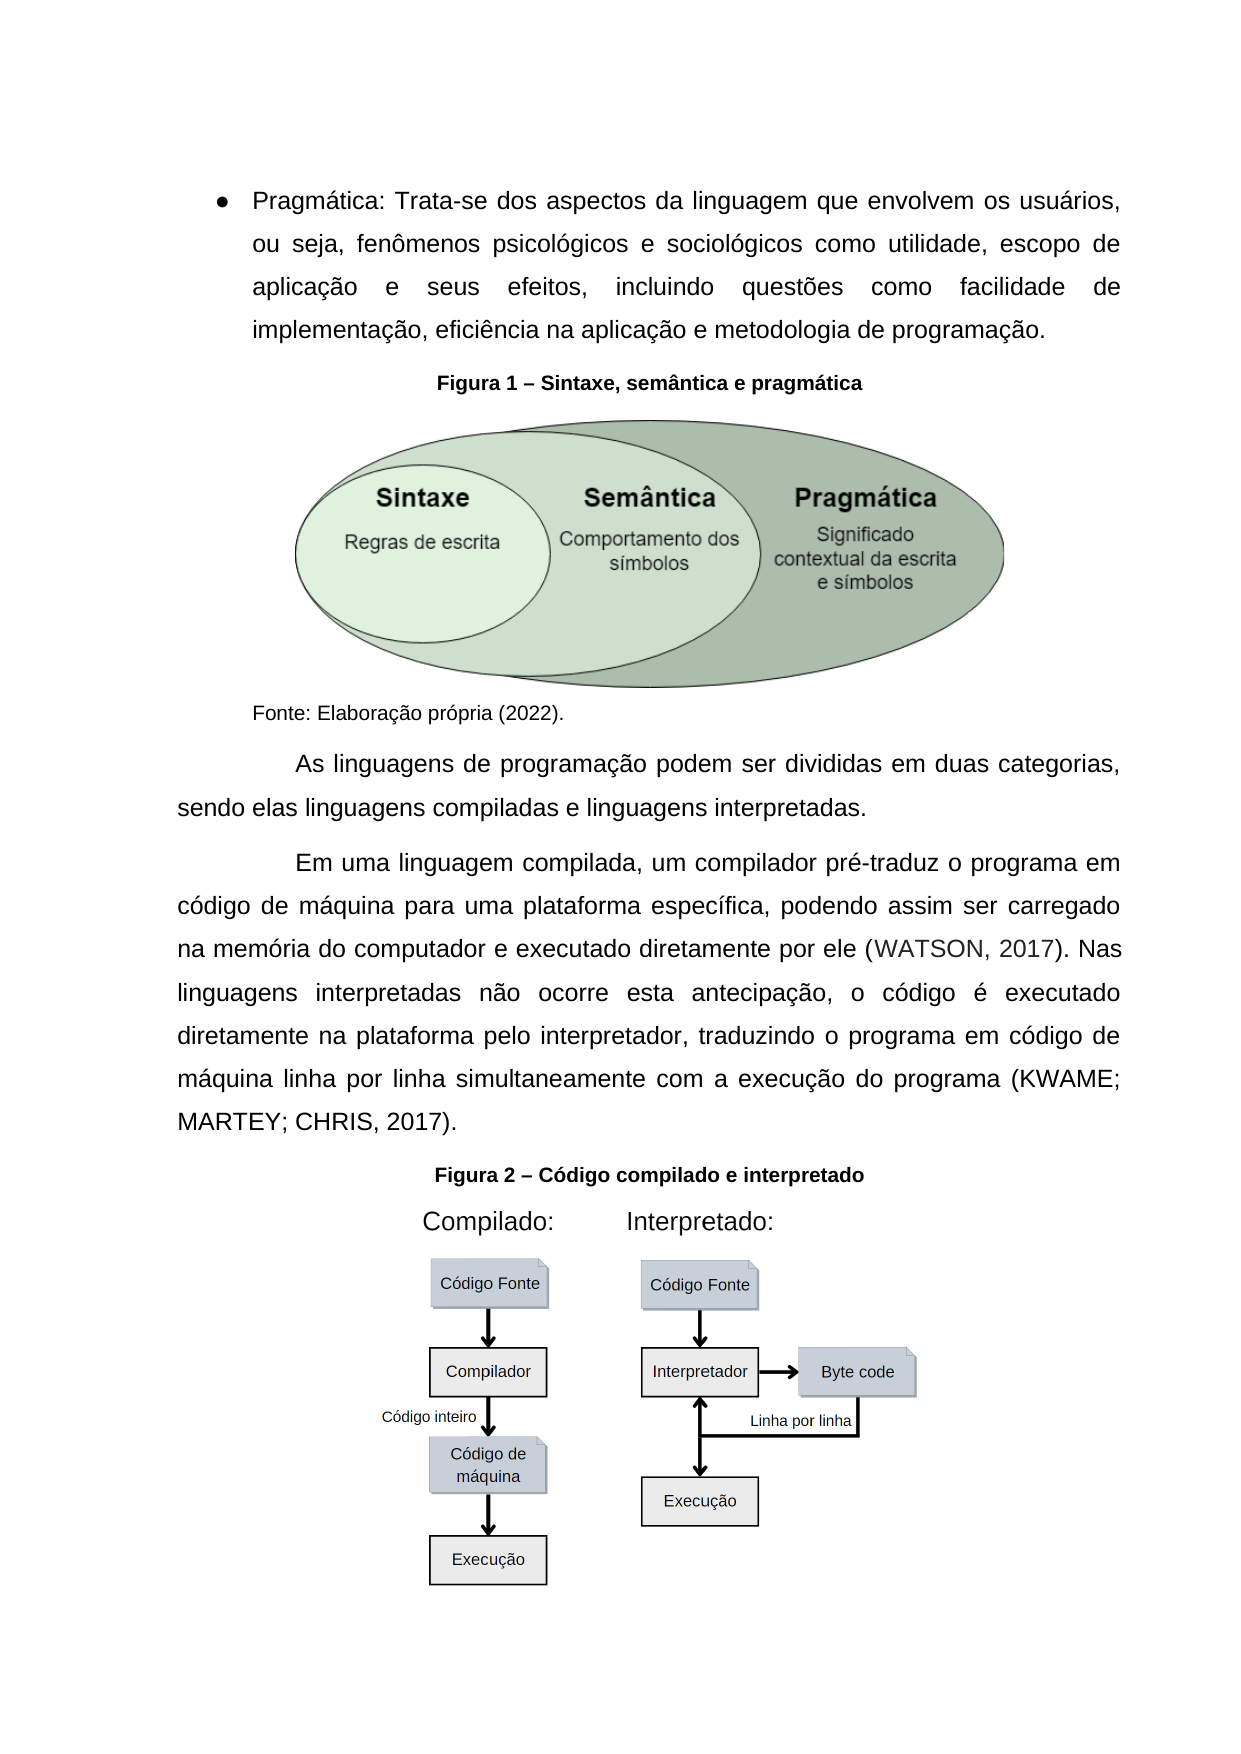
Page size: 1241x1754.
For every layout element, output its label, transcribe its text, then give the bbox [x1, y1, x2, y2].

list Pragmática: Trata-se dos aspectos da linguagem que envolvem os usuários, ou seja, fenômenos psicológicos e sociológicos como utilidade, escopo de aplicação e seus efeitos, incluindo questões como facilidade de implementação, eficiência na aplicação e metodologia de programação. [214, 186, 1122, 344]
text As linguagens de programação podem ser divididas em duas categorias, sendo elas linguagens compiladas e linguagens interpretadas. [177, 749, 1122, 821]
picture [381, 1211, 918, 1586]
picture [295, 420, 1005, 688]
text Figura 2 – Código compilado e interpretado [177, 1163, 1122, 1187]
text Em uma linguagem compilada, um compilador pré-traduz o programa em código de máquina para uma plataforma específica, podendo assim ser carregado na memória do computador e executado diretamente por ele (WATSON, 2017). Nas linguagens interpretadas não ocorre esta antecipação, o código é executado diretamente na plataforma pelo interpretador, traduzindo o programa em código de máquina linha por linha simultaneamente com a execução do programa (KWAME; MARTEY; CHRIS, 2017). [177, 848, 1122, 1136]
text Fonte: Elaboração própria (2022). [177, 701, 1122, 724]
text Figura 1 – Sintaxe, semântica e pragmática [177, 371, 1122, 395]
